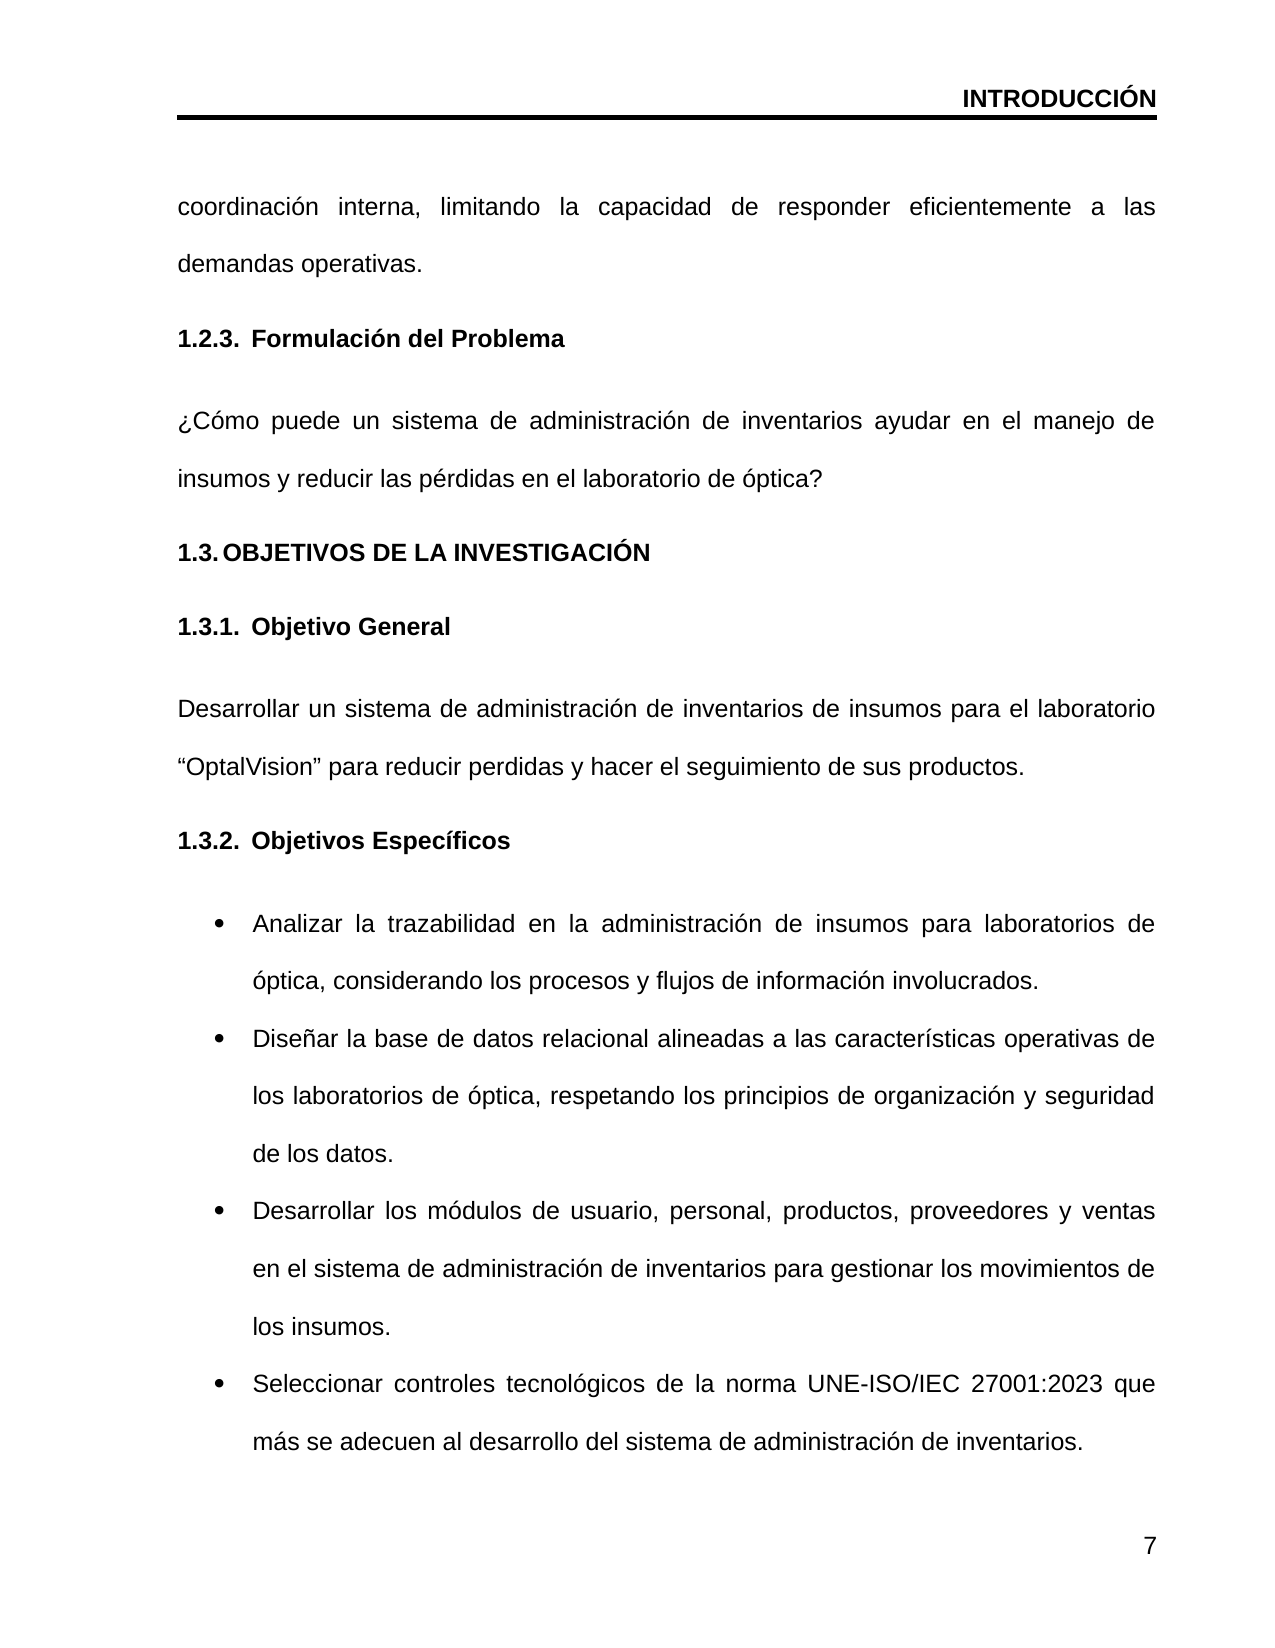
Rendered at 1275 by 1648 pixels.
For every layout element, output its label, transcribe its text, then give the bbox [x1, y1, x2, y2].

list Desarrollar los módulos de usuario, personal, productos, proveedores y ventas en el sistema de administración de inventarios para gestionar los movimientos de los insumos. [215, 1196, 1157, 1340]
text ¿Cómo puede un sistema de administración de inventarios ayudar en el manejo de insumos y reducir las pérdidas en el laboratorio de óptica? [177, 406, 1157, 492]
list Analizar la trazabilidad en la administración de insumos para laboratorios de óptica, considerando los procesos y flujos de información involucrados. [215, 909, 1157, 995]
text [177, 192, 1157, 278]
subtitle Objetivos Específicos [177, 826, 1157, 855]
subtitle Objetivo General [177, 612, 1157, 641]
subtitle OBJETIVOS DE LA INVESTIGACIÓN [177, 538, 1157, 567]
text Desarrollar un sistema de administración de inventarios de insumos para el laboratorio “OptalVision” para reducir perdidas y hacer el seguimiento de sus productos. [177, 694, 1157, 781]
list Seleccionar controles tecnológicos de la norma UNE-ISO/IEC 27001:2023 que más se adecuen al desarrollo del sistema de administración de inventarios. [215, 1369, 1157, 1455]
subtitle Formulación del Problema [177, 324, 1157, 352]
list Diseñar la base de datos relacional alineadas a las características operativas de los laboratorios de óptica, respetando los principios de organización y seguridad de los datos. [215, 1024, 1157, 1168]
